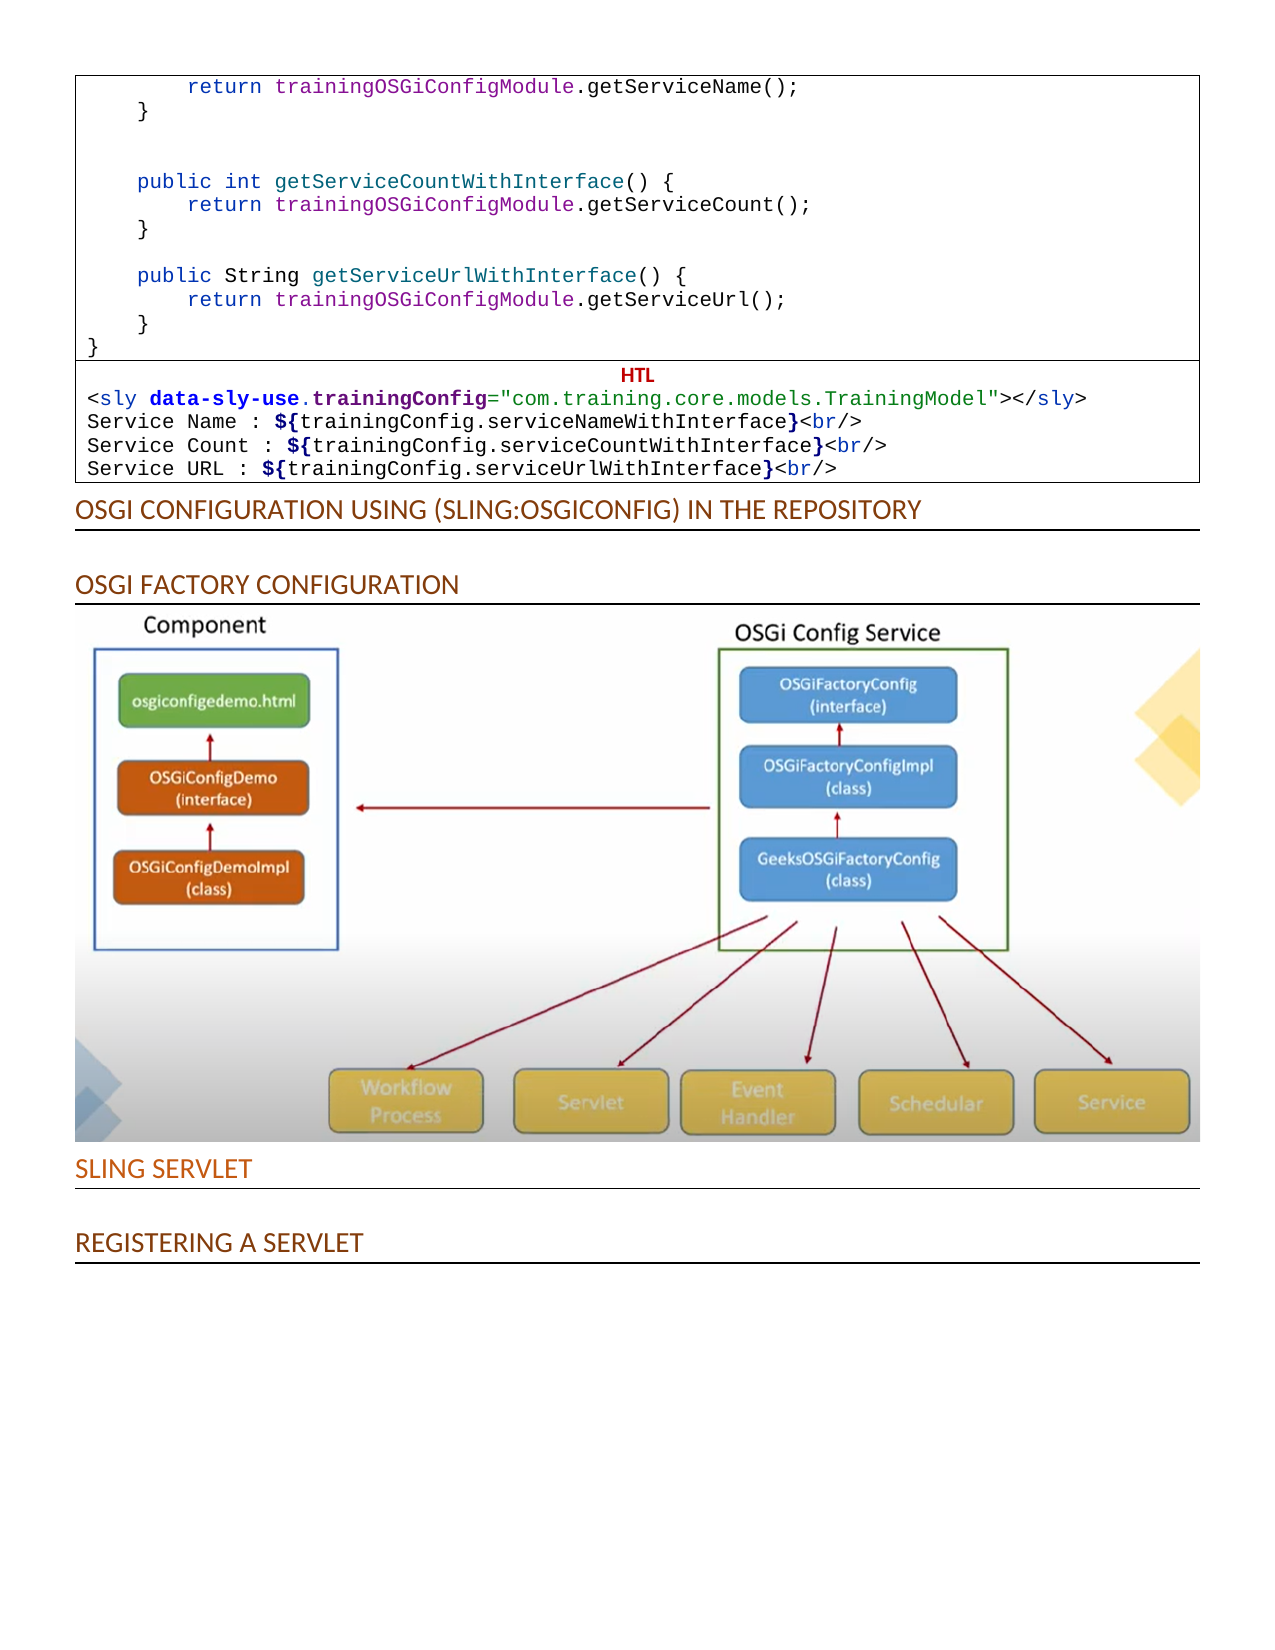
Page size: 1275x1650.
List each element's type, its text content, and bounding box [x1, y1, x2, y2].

subtitle REGISTERING A SERVLET [75, 1224, 1200, 1262]
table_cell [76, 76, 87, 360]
table_cell HTL <sly data-sly-use.trainingConfig="com.training.core.models.TrainingModel"></sly> Service Name : ${trainingConfig.serviceNameWithInterface}<br/> Service Count : ${trainingConfig.serviceCountWithInterface}<br/> Service URL : ${trainingConfig.serviceUrlWithInterface}<br/> [76, 361, 1199, 482]
subtitle OSGI CONFIGURATION USING (SLING:OSGICONFIG) IN THE REPOSITORY [75, 491, 1200, 529]
subtitle SLING SERVLET [75, 1150, 1200, 1188]
subtitle OSGI FACTORY CONFIGURATION [75, 566, 1200, 603]
picture [75, 605, 1200, 1142]
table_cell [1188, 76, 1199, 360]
